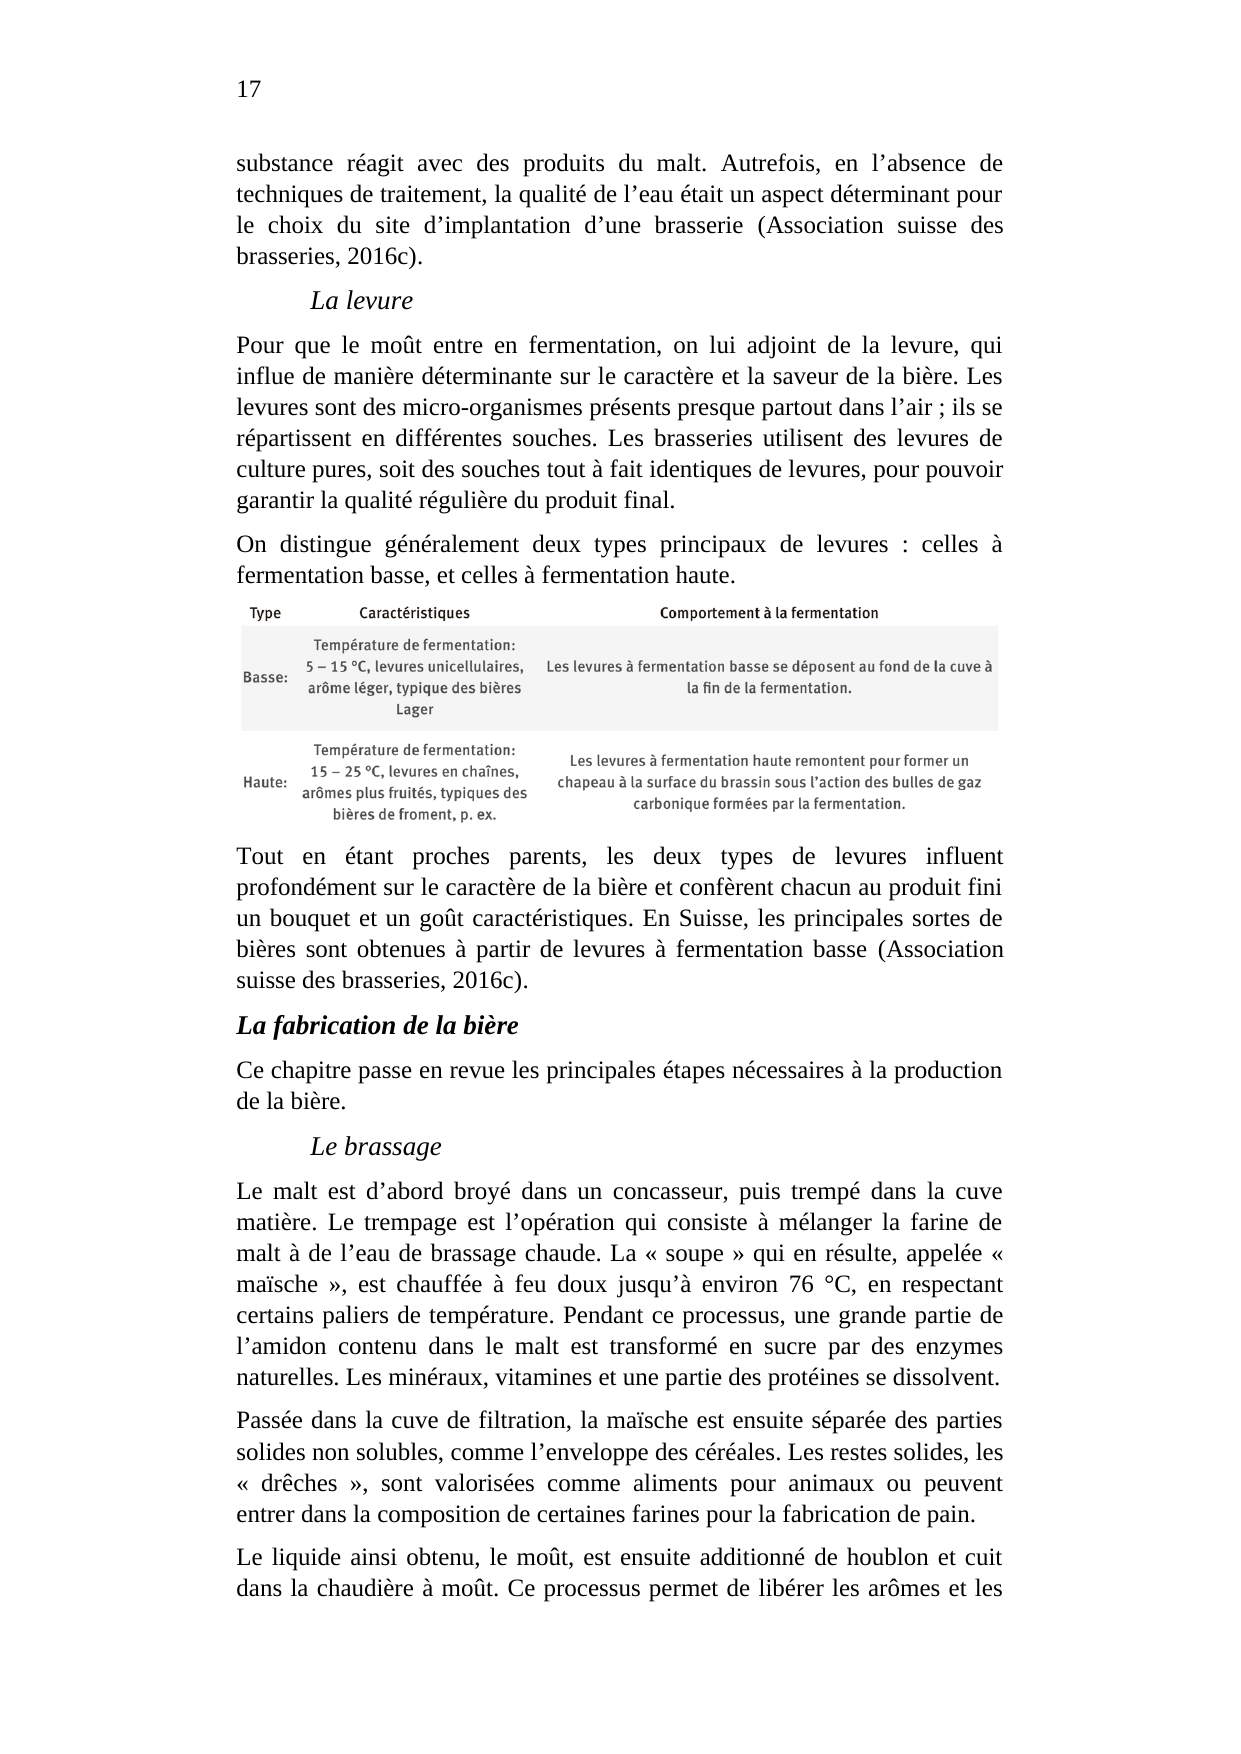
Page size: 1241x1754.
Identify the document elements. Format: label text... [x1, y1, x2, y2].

text Tout en étant proches parents, les deux types de levures influent profondément sur le caractère de la bière et confèrent chacun au produit fini un bouquet et un goût caractéristiques. En Suisse, les principales sortes de bières sont obtenues à partir de levures à fermentation basse (Association suisse des brasseries, 2016c). [236, 841, 1004, 994]
text On distingue généralement deux types principaux de levures : celles à fermentation basse, et celles à fermentation haute. [236, 529, 1004, 589]
text Pour que le moût entre en fermentation, on lui adjoint de la levure, qui influe de manière déterminante sur le caractère et la saveur de la bière. Les levures sont des micro-organismes présents presque partout dans l’air ; ils se répartissent en différentes souches. Les brasseries utilisent des levures de culture pures, soit des souches tout à fait identiques de levures, pour pouvoir garantir la qualité régulière du produit final. [236, 330, 1004, 514]
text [236, 148, 1004, 269]
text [236, 1542, 1004, 1602]
picture [236, 603, 1004, 827]
text Le brassage [310, 1130, 1004, 1161]
text Passée dans la cuve de filtration, la maïsche est ensuite séparée des parties solides non solubles, comme l’enveloppe des céréales. Les restes solides, les « drêches », sont valorisées comme aliments pour animaux ou peuvent entrer dans la composition de certaines farines pour la fabrication de pain. [236, 1406, 1004, 1527]
text La levure [310, 284, 1004, 316]
text Le malt est d’abord broyé dans un concasseur, puis trempé dans la cuve matière. Le trempage est l’opération qui consiste à mélanger la farine de malt à de l’eau de brassage chaude. La « soupe » qui en résulte, appelée « maïsche », est chauffée à feu doux jusqu’à environ 76 °C, en respectant certains paliers de température. Pendant ce processus, une grande partie de l’amidon contenu dans le malt est transformé en sucre par des enzymes naturelles. Les minéraux, vitamines et une partie des protéines se dissolvent. [236, 1176, 1004, 1391]
text Ce chapitre passe en revue les principales étapes nécessaires à la production de la bière. [236, 1055, 1004, 1115]
text La fabrication de la bière [236, 1009, 1004, 1040]
